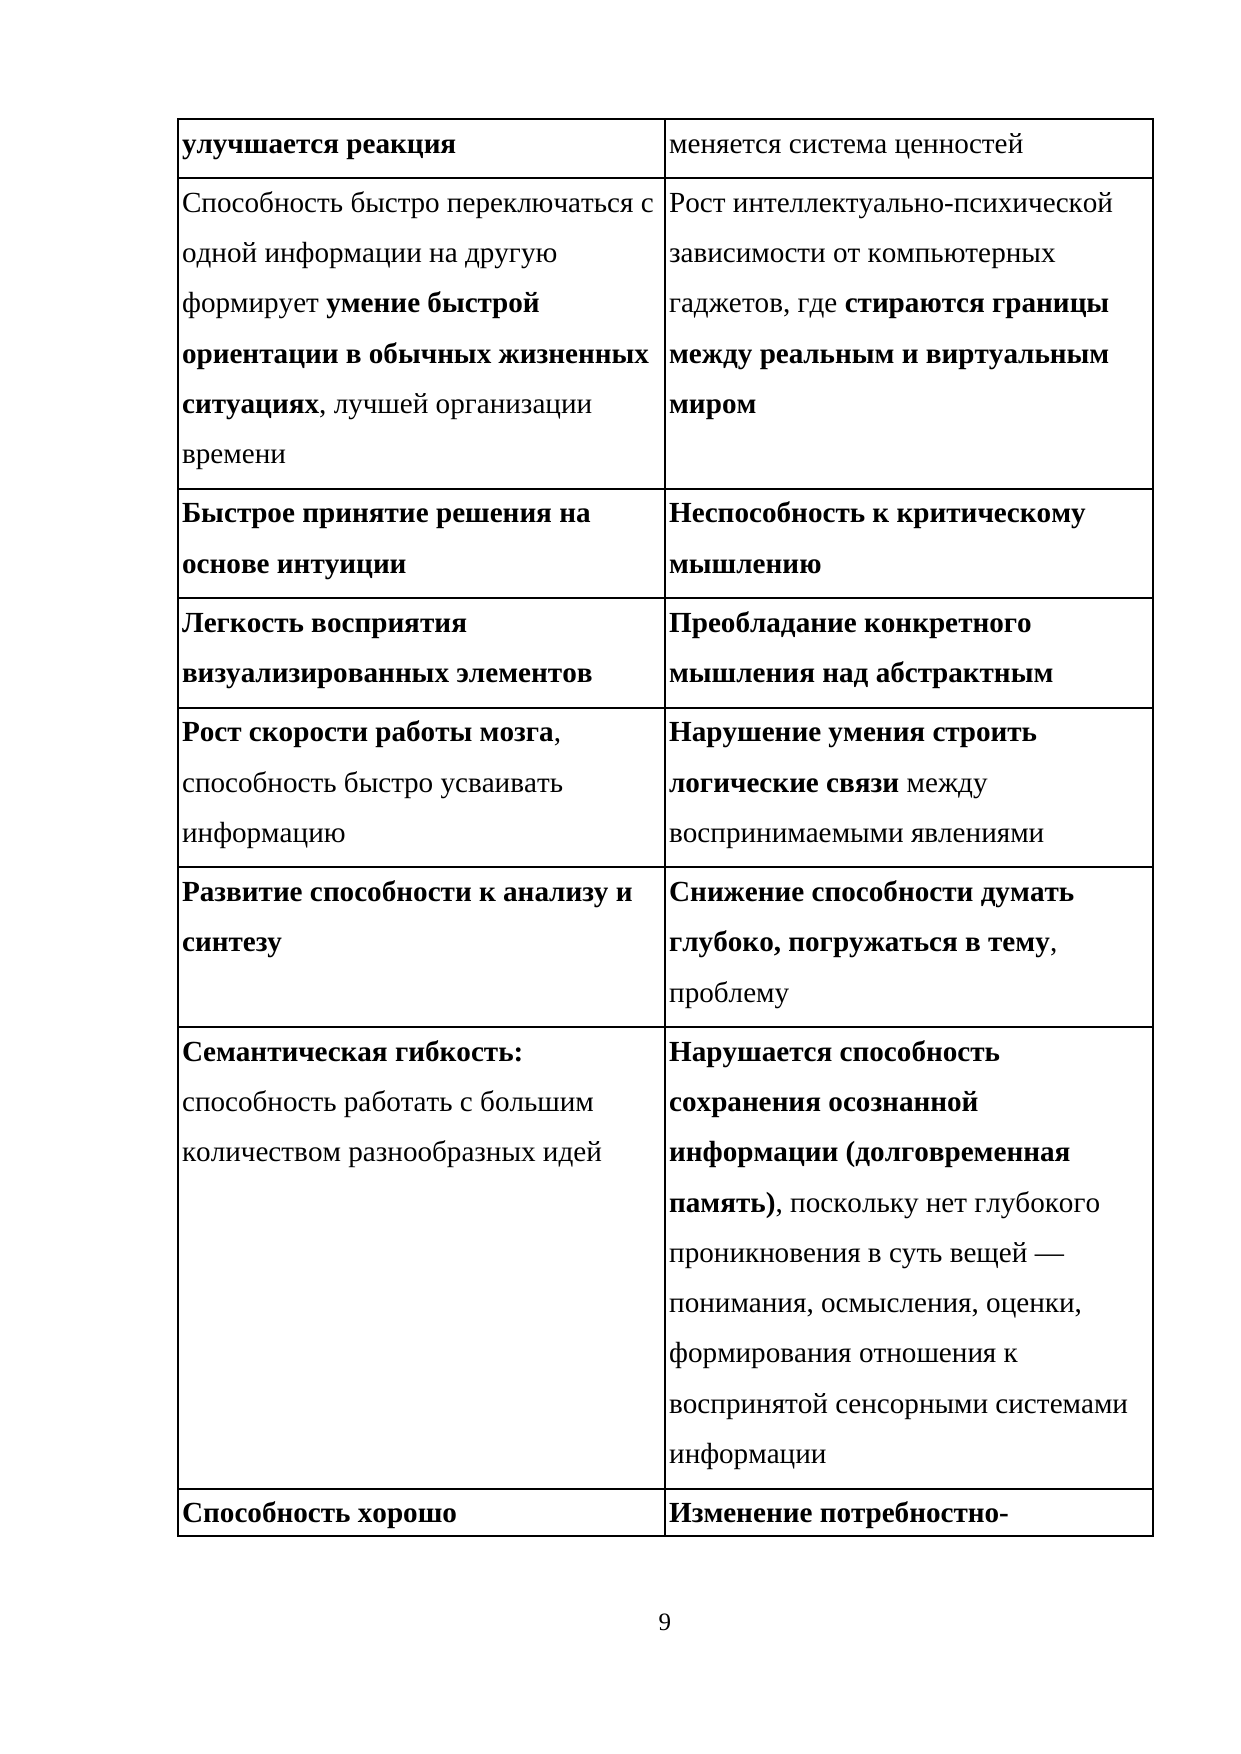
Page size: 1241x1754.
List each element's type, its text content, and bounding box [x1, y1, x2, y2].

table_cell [666, 120, 1152, 177]
table_cell Нарушение умения строить логические связи между воспринимаемыми явлениями [666, 709, 1152, 866]
table_cell Легкость восприятия визуализированных элементов [179, 599, 664, 707]
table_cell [179, 120, 664, 177]
table_cell Преобладание конкретного мышления над абстрактным [666, 599, 1152, 707]
table_cell Неспособность к критическому мышлению [666, 490, 1152, 597]
table_cell Снижение способности думать глубоко, погружаться в тему, проблему [666, 868, 1152, 1026]
table_cell Способность быстро переключаться с одной информации на другую формирует умение быстрой ориентации в обычных жизненных ситуациях, лучшей организации времени [179, 179, 664, 488]
table_cell Нарушается способность сохранения осознанной информации (долговременная память), поскольку нет глубокого проникновения в суть вещей — понимания, осмысления, оценки, формирования отношения к воспринятой сенсорными системами информации [666, 1028, 1152, 1487]
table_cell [179, 1490, 664, 1534]
table_cell Развитие способности к анализу и синтезу [179, 868, 664, 1026]
table_cell Рост интеллектуально-психической зависимости от компьютерных гаджетов, где стираются границы между реальным и виртуальным миром [666, 179, 1152, 488]
table_cell Рост скорости работы мозга, способность быстро усваивать информацию [179, 709, 664, 866]
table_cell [666, 1490, 1152, 1534]
table_cell Семантическая гибкость: способность работать с большим количеством разнообразных идей [179, 1028, 664, 1487]
table_cell Быстрое принятие решения на основе интуиции [179, 490, 664, 597]
